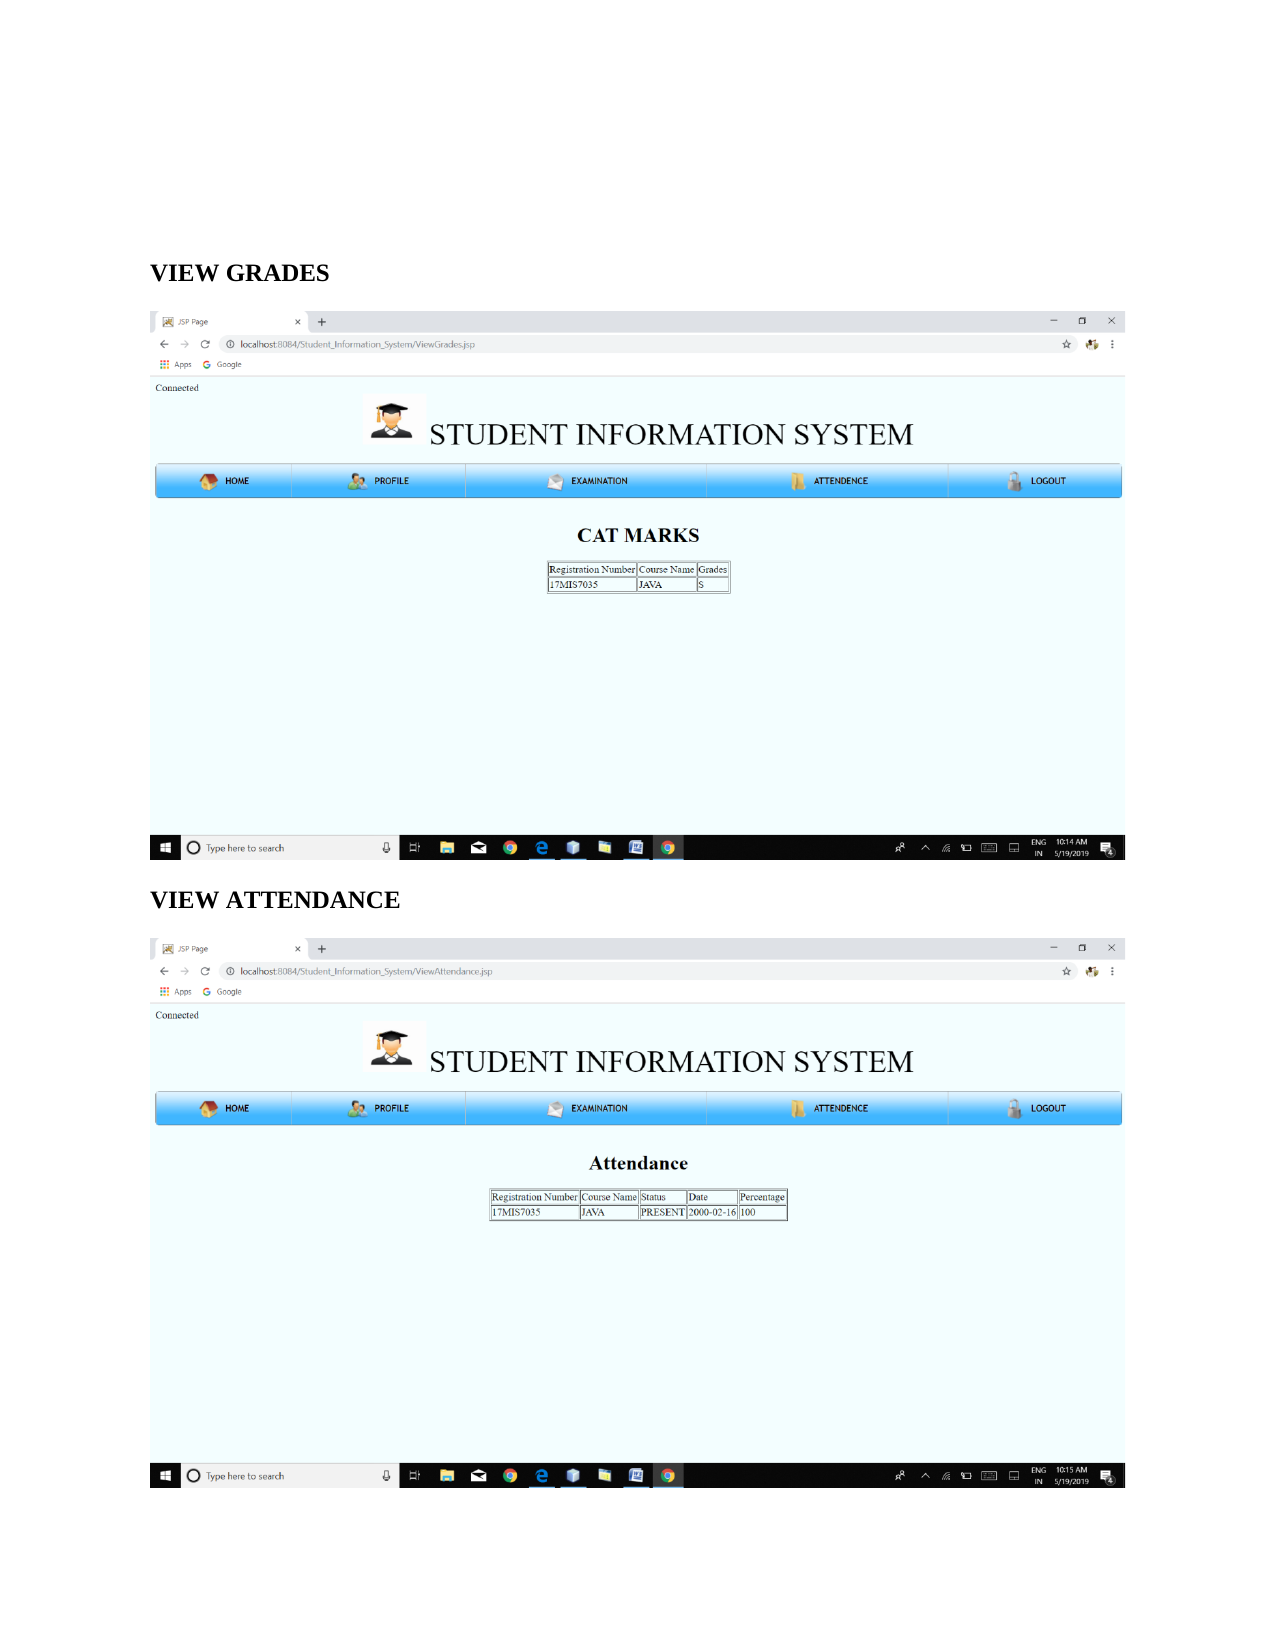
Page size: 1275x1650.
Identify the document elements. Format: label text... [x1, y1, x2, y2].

text VIEW GRADES [150, 258, 1125, 286]
text VIEW ATTENDANCE [150, 885, 1125, 914]
picture [150, 311, 1125, 860]
picture [150, 938, 1125, 1488]
